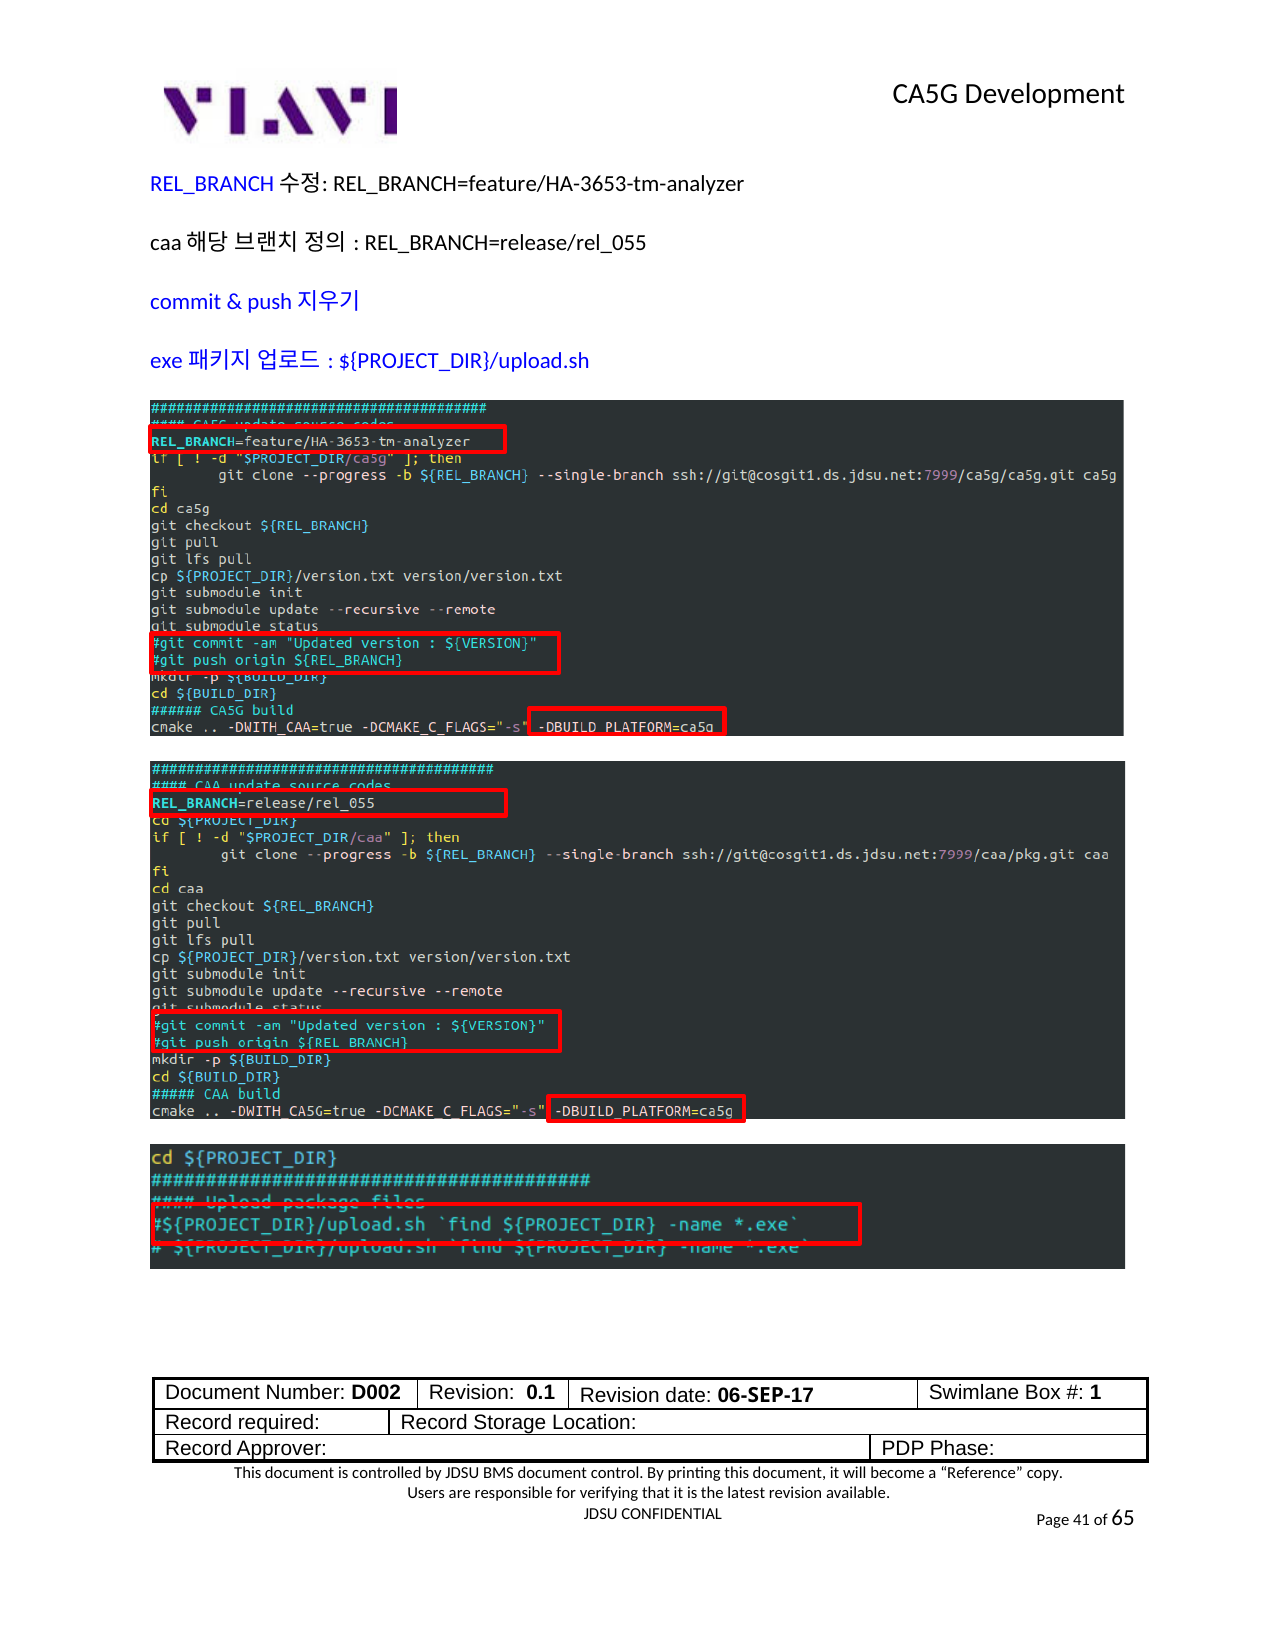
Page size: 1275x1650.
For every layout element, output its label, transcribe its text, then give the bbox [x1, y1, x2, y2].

picture [531, 711, 722, 732]
picture [150, 400, 1124, 736]
picture [152, 429, 503, 450]
text caa해당 브랜치 정의 : REL_BRANCH=release/rel_055 [150, 224, 1125, 257]
picture [154, 636, 557, 671]
picture [150, 761, 1125, 1119]
picture [153, 792, 504, 813]
text commit & push 지우기 [150, 283, 1125, 316]
picture [551, 1098, 742, 1119]
picture [150, 1144, 1125, 1269]
text exe 패키지 업로드 : ${PROJECT_DIR}/upload.sh [150, 342, 1125, 375]
picture [162, 68, 397, 146]
text REL_BRANCH 수정: REL_BRANCH=feature/HA-3653-tm-analyzer [150, 165, 1125, 198]
